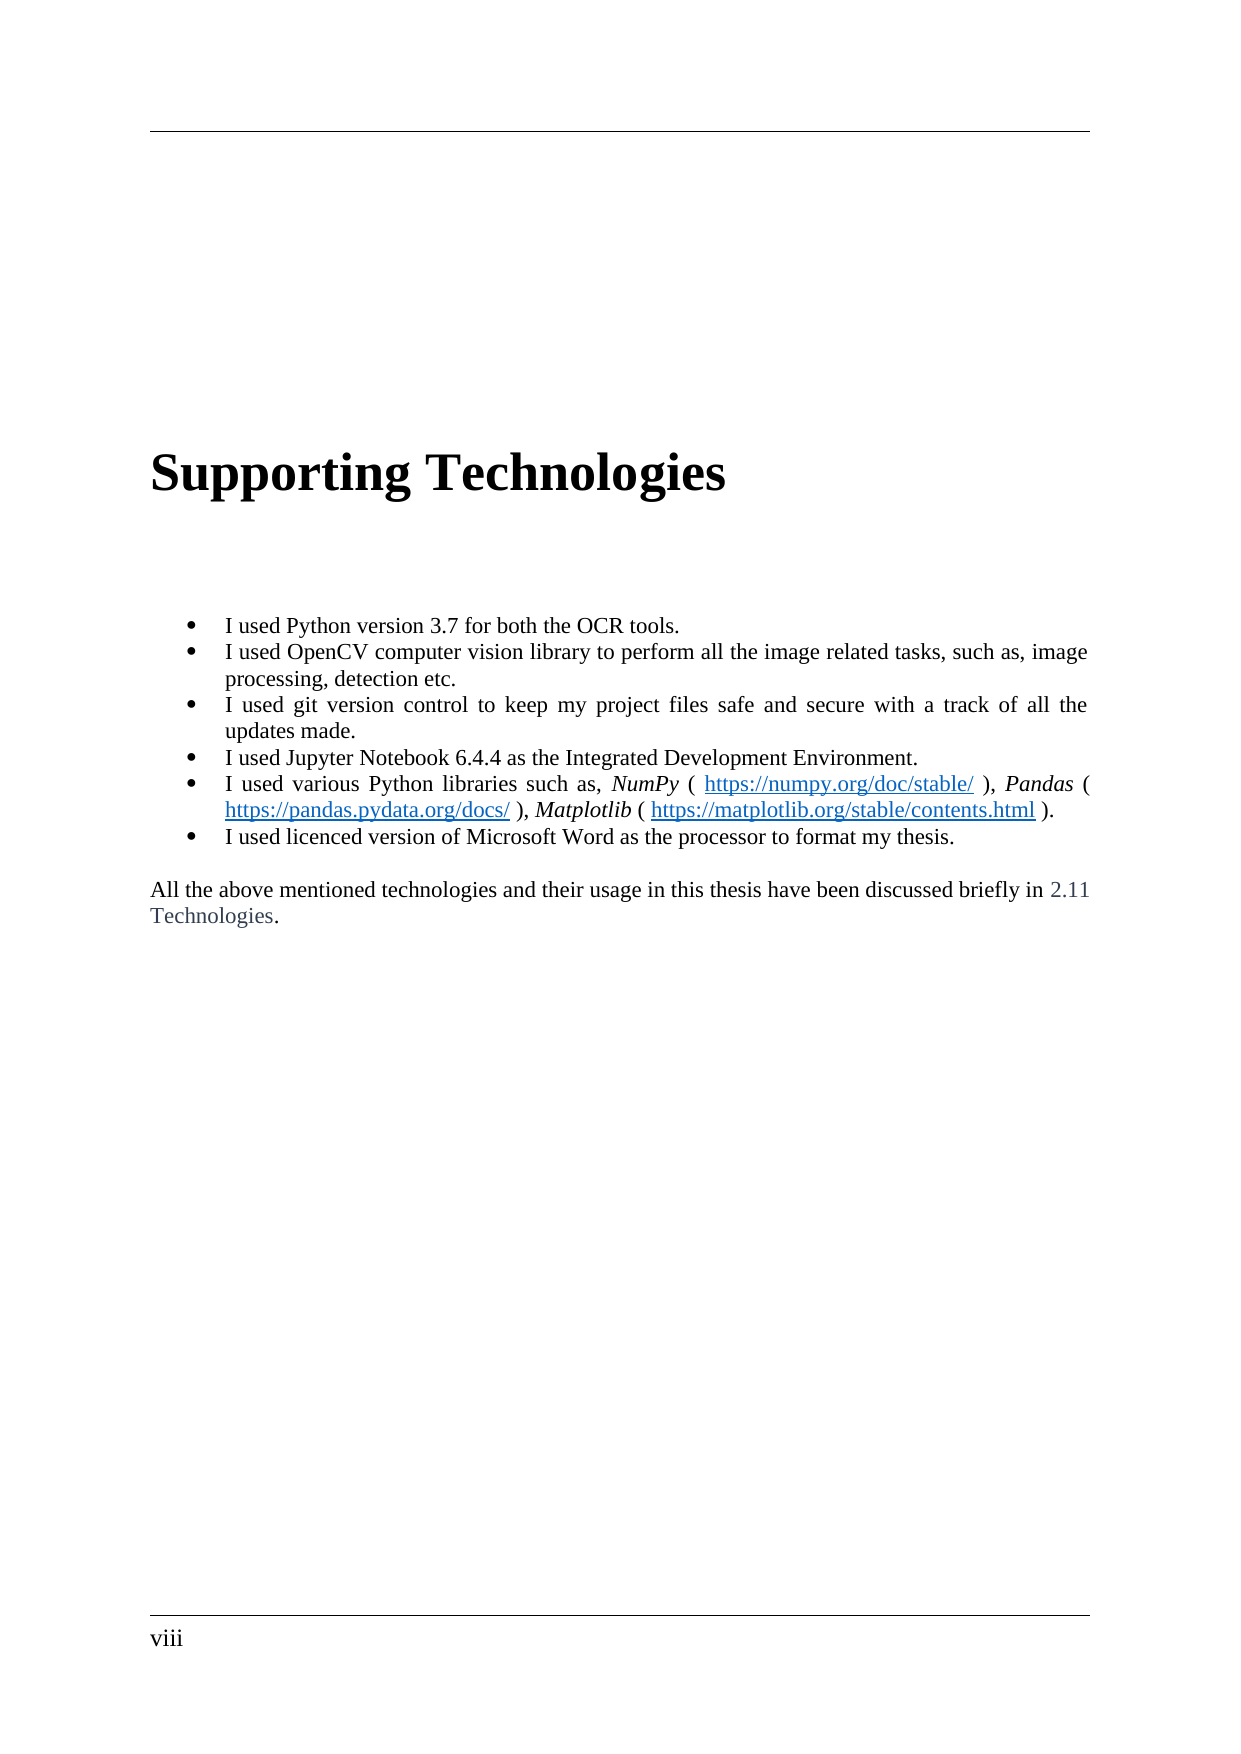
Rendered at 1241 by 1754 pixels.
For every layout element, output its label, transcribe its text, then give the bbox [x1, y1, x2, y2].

list I used various Python libraries such as, NumPy ( https://numpy.org/doc/stable/ ), Pandas ( https://pandas.pydata.org/docs/ ), Matplotlib ( https://matplotlib.org/stable/contents.html ). [187, 770, 1090, 823]
list I used git version control to keep my project files safe and secure with a track of all the updates made. [187, 691, 1090, 744]
text All the above mentioned technologies and their usage in this thesis have been discussed briefly in Section 2.11. [150, 876, 1090, 928]
subtitle Supporting Technologies [150, 439, 1090, 502]
list I used OpenCV computer vision library to perform all the image related tasks, such as, image processing, detection etc. [187, 638, 1090, 691]
list I used licenced version of Microsoft Word as the processor to format my thesis. [187, 823, 1090, 849]
list I used Jupyter Notebook 6.4.4 as the Integrated Development Environment. [187, 744, 1090, 770]
list I used Python version 3.7 for both the OCR tools. [187, 612, 1090, 638]
